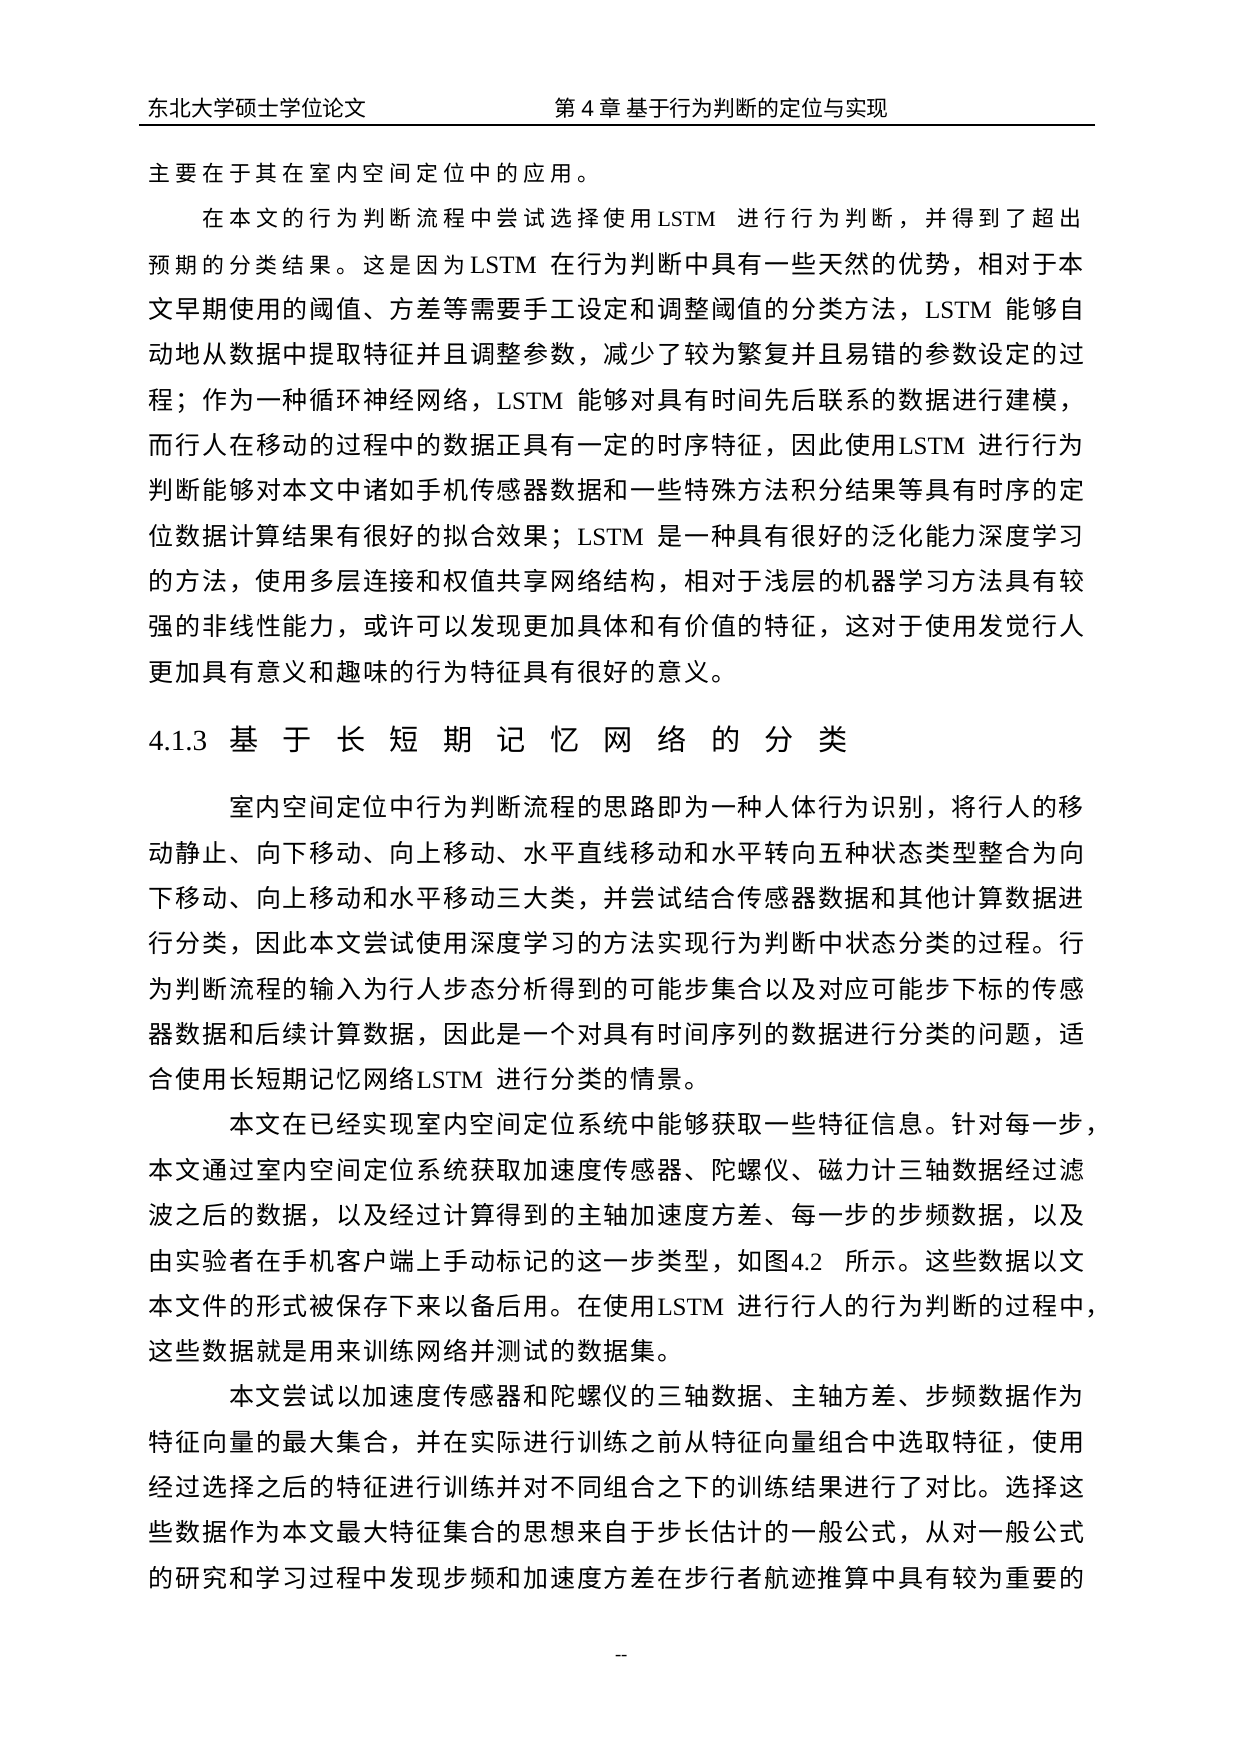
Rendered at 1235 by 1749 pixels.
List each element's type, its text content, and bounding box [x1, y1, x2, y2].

text 室内空间定位中行为判断流程的思路即为一种人体行为识别，将行人的移动静止、向下移动、向上移动、水平直线移动和水平转向五种状态类型整合为向下移动、向上移动和水平移动三大类，并尝试结合传感器数据和其他计算数据进行分类，因此本文尝试使用深度学习的方法实现行为判断中状态分类的过程。行为判断流程的输入为行人步态分析得到的可能步集合以及对应可能步下标的传感器数据和后续计算数据，因此是一个对具有时间序列的数据进行分类的问题，适合使用长短期记忆网络LSTM进行分类的情景。 [149, 783, 1086, 1101]
text 在本文的行为判断流程中尝试选择使用LSTM进行行为判断，并得到了超出预期的分类结果。这是因为LSTM在行为判断中具有一些天然的优势，相对于本文早期使用的阈值、方差等需要手工设定和调整阈值的分类方法，LSTM能够自动地从数据中提取特征并且调整参数，减少了较为繁复并且易错的参数设定的过程；作为一种循环神经网络，LSTM能够对具有时间先后联系的数据进行建模，而行人在移动的过程中的数据正具有一定的时序特征，因此使用LSTM进行行为判断能够对本文中诸如手机传感器数据和一些特殊方法积分结果等具有时序的定位数据计算结果有很好的拟合效果；LSTM是一种具有很好的泛化能力深度学习的方法，使用多层连接和权值共享网络结构，相对于浅层的机器学习方法具有较强的非线性能力，或许可以发现更加具体和有价值的特征，这对于使用发觉行人更加具有意义和趣味的行为特征具有很好的意义。 [149, 194, 1086, 693]
text 本文在已经实现室内空间定位系统中能够获取一些特征信息。针对每一步，本文通过室内空间定位系统获取加速度传感器、陀螺仪、磁力计三轴数据经过滤波之后的数据，以及经过计算得到的主轴加速度方差、每一步的步频数据，以及由实验者在手机客户端上手动标记的这一步类型，如图4.2所示。这些数据以文本文件的形式被保存下来以备后用。在使用LSTM进行行人的行为判断的过程中，这些数据就是用来训练网络并测试的数据集。 [149, 1101, 1086, 1372]
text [149, 1372, 1086, 1599]
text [149, 149, 1086, 194]
subtitle 基于长短期记忆网络的分类 [143, 715, 1086, 761]
